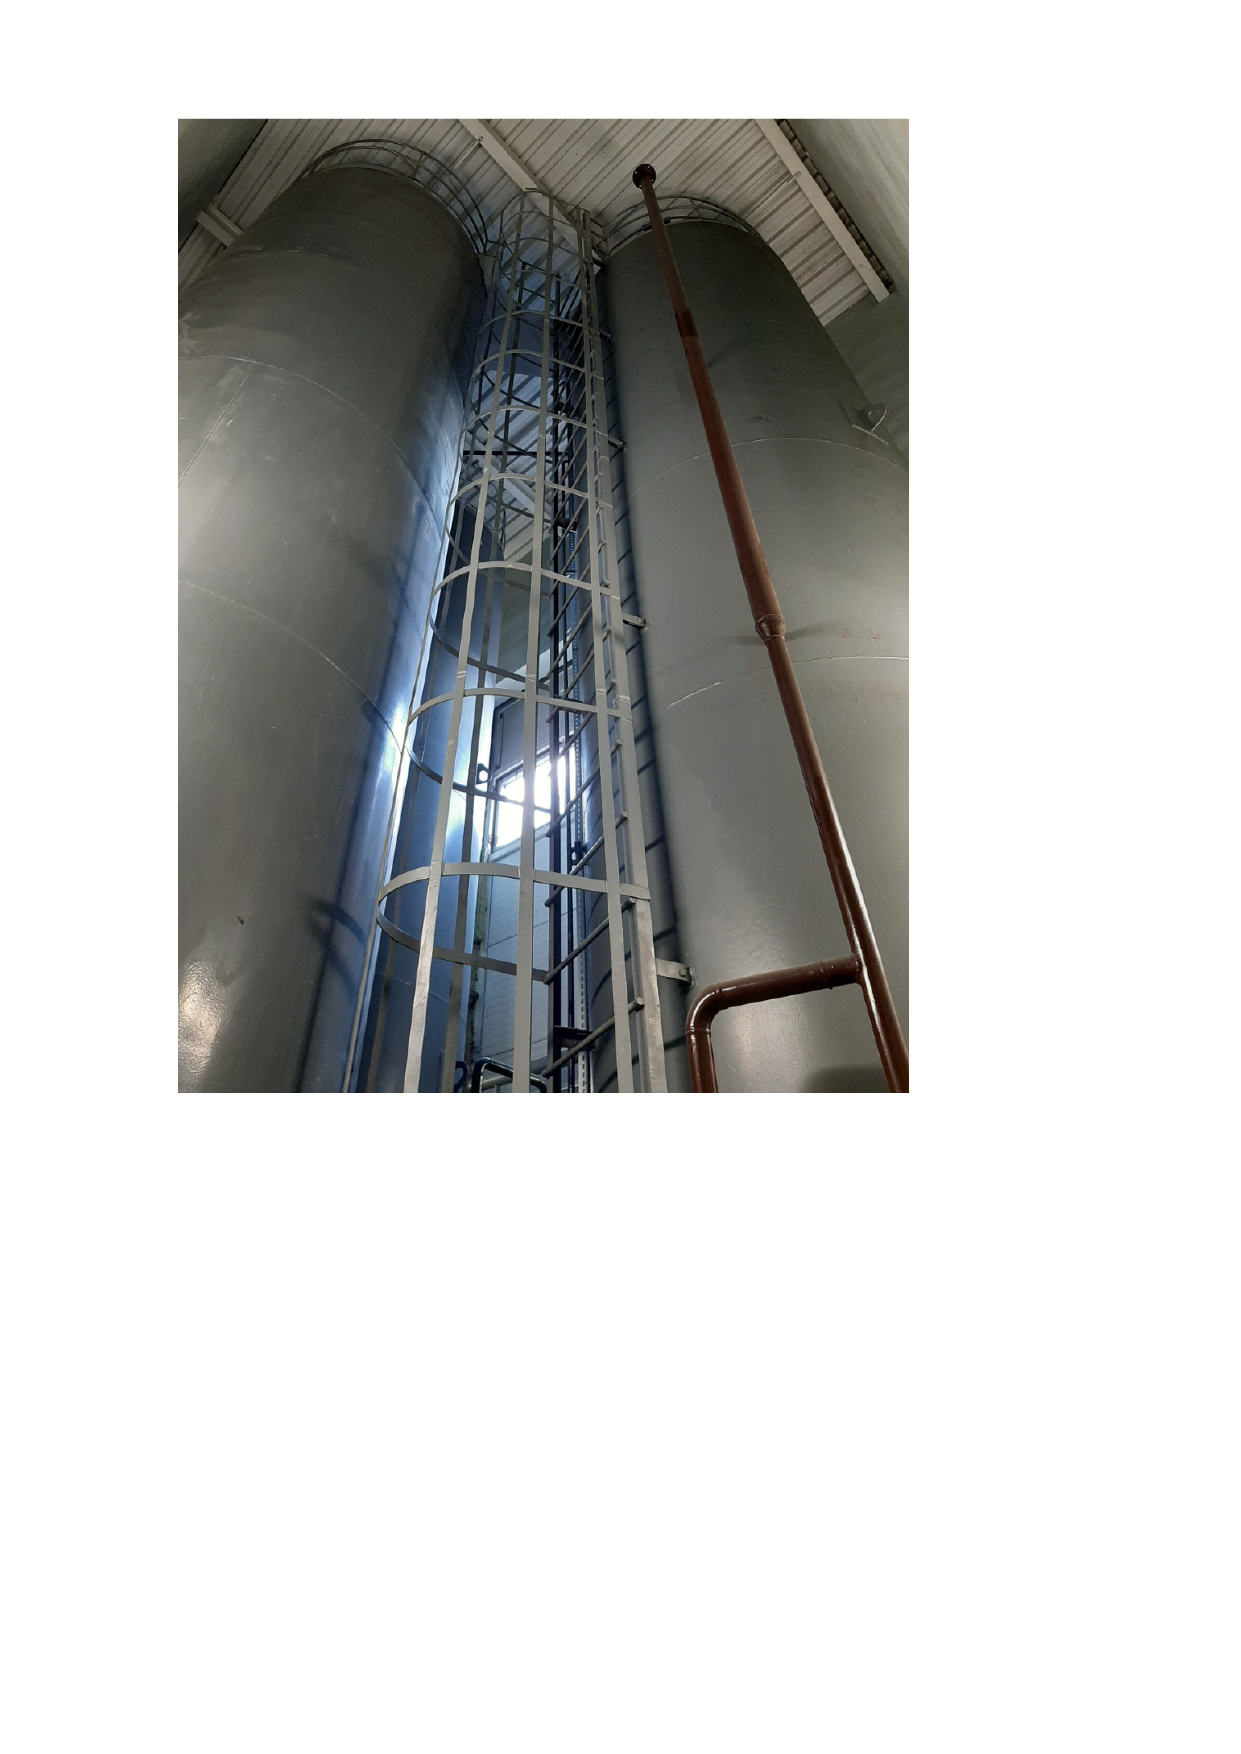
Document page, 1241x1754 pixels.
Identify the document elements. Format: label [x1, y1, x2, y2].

picture [178, 120, 909, 1092]
